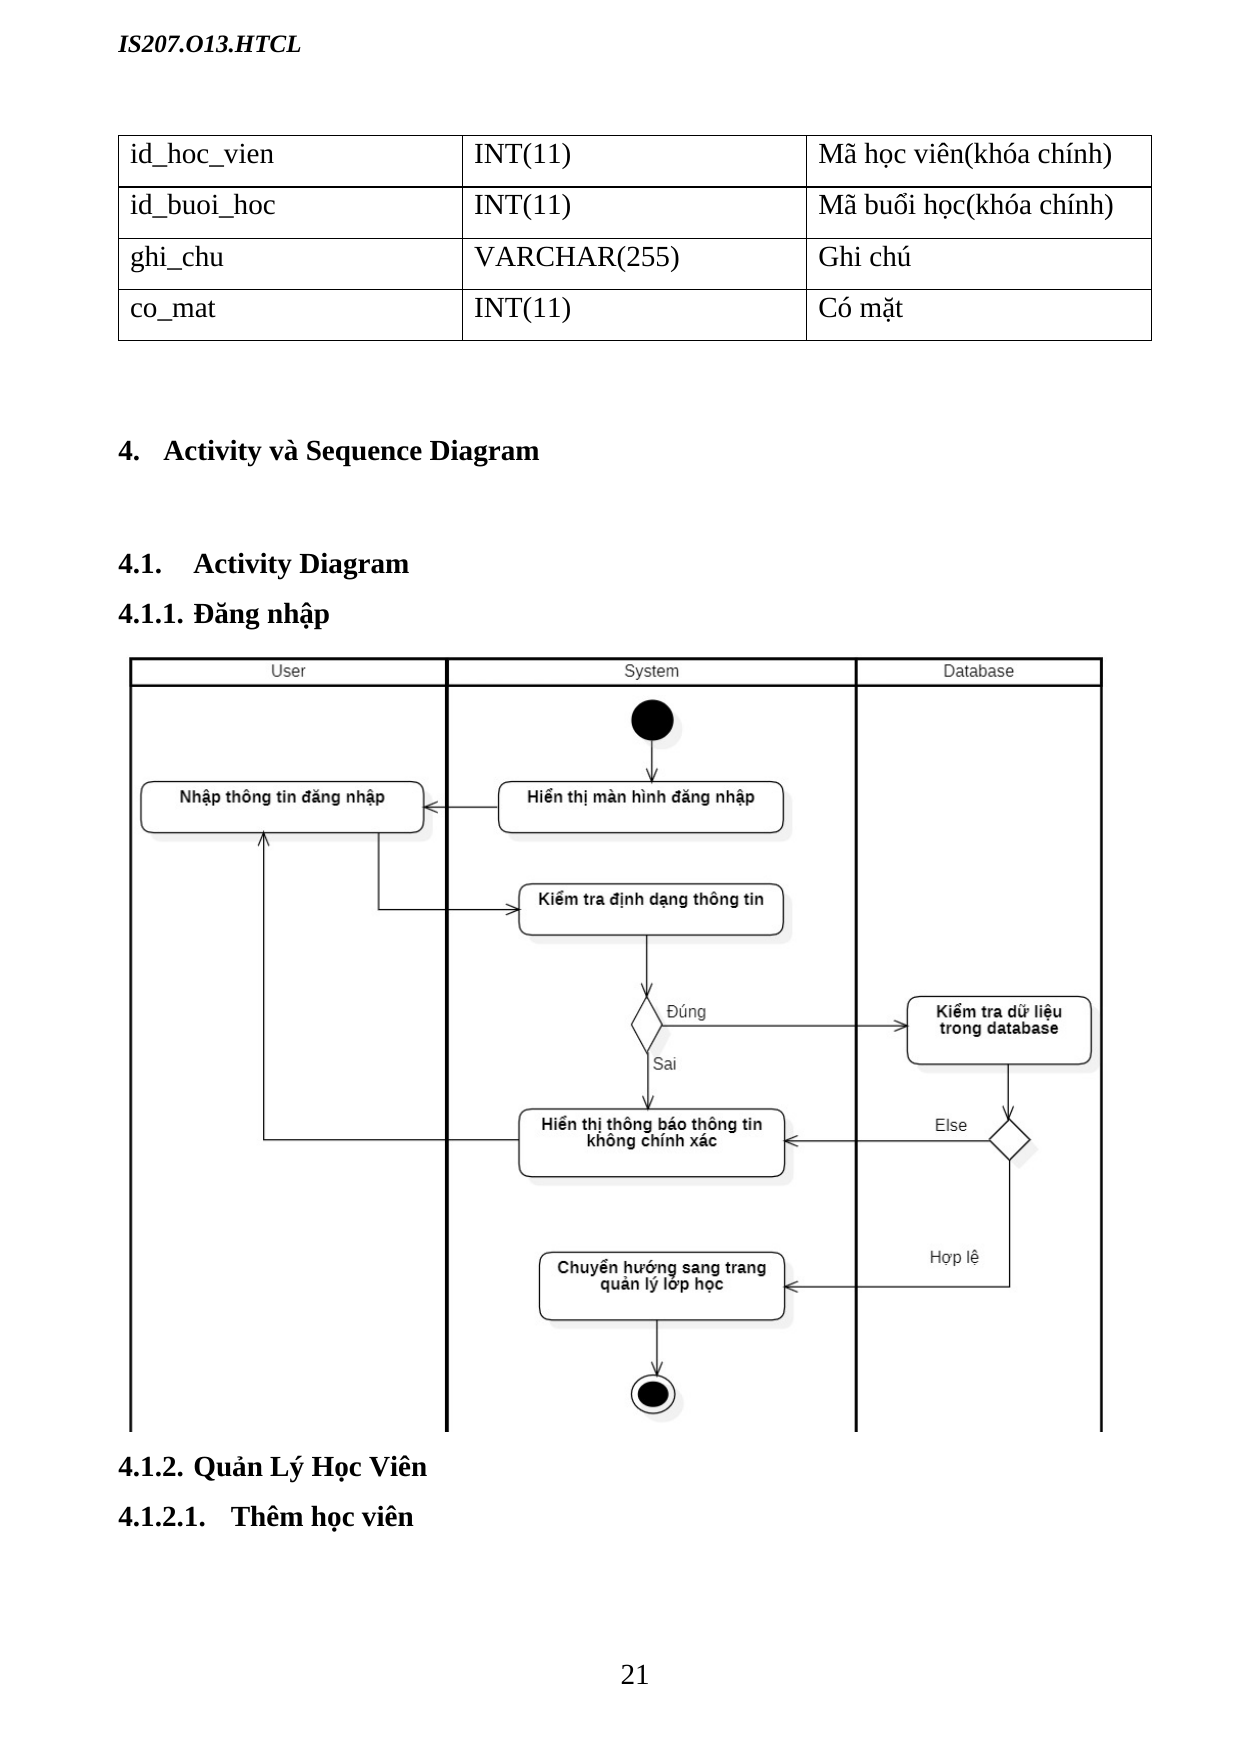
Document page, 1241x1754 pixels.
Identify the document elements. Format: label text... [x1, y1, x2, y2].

table_cell Ghi chú [807, 239, 1151, 289]
subtitle Thêm học viên [118, 1499, 1152, 1533]
table_cell id_hoc_vien [119, 136, 462, 186]
table_cell INT(11) [463, 290, 806, 340]
subtitle Đăng nhập [118, 597, 1152, 630]
table_cell INT(11) [463, 188, 806, 238]
picture [118, 647, 1152, 1432]
subtitle Activity và Sequence Diagram [118, 433, 1152, 467]
table_cell co_mat [119, 290, 462, 340]
table_cell Có mặt [807, 290, 1151, 340]
table_cell id_buoi_hoc [119, 188, 462, 238]
table_cell INT(11) [463, 136, 806, 186]
subtitle Quản Lý Học Viên [118, 1449, 1152, 1482]
subtitle Activity Diagram [118, 546, 1152, 580]
table_cell Mã buổi học(khóa chính) [807, 188, 1151, 238]
table_cell Mã học viên(khóa chính) [807, 136, 1151, 186]
table_cell VARCHAR(255) [463, 239, 806, 289]
table_cell ghi_chu [119, 239, 462, 289]
